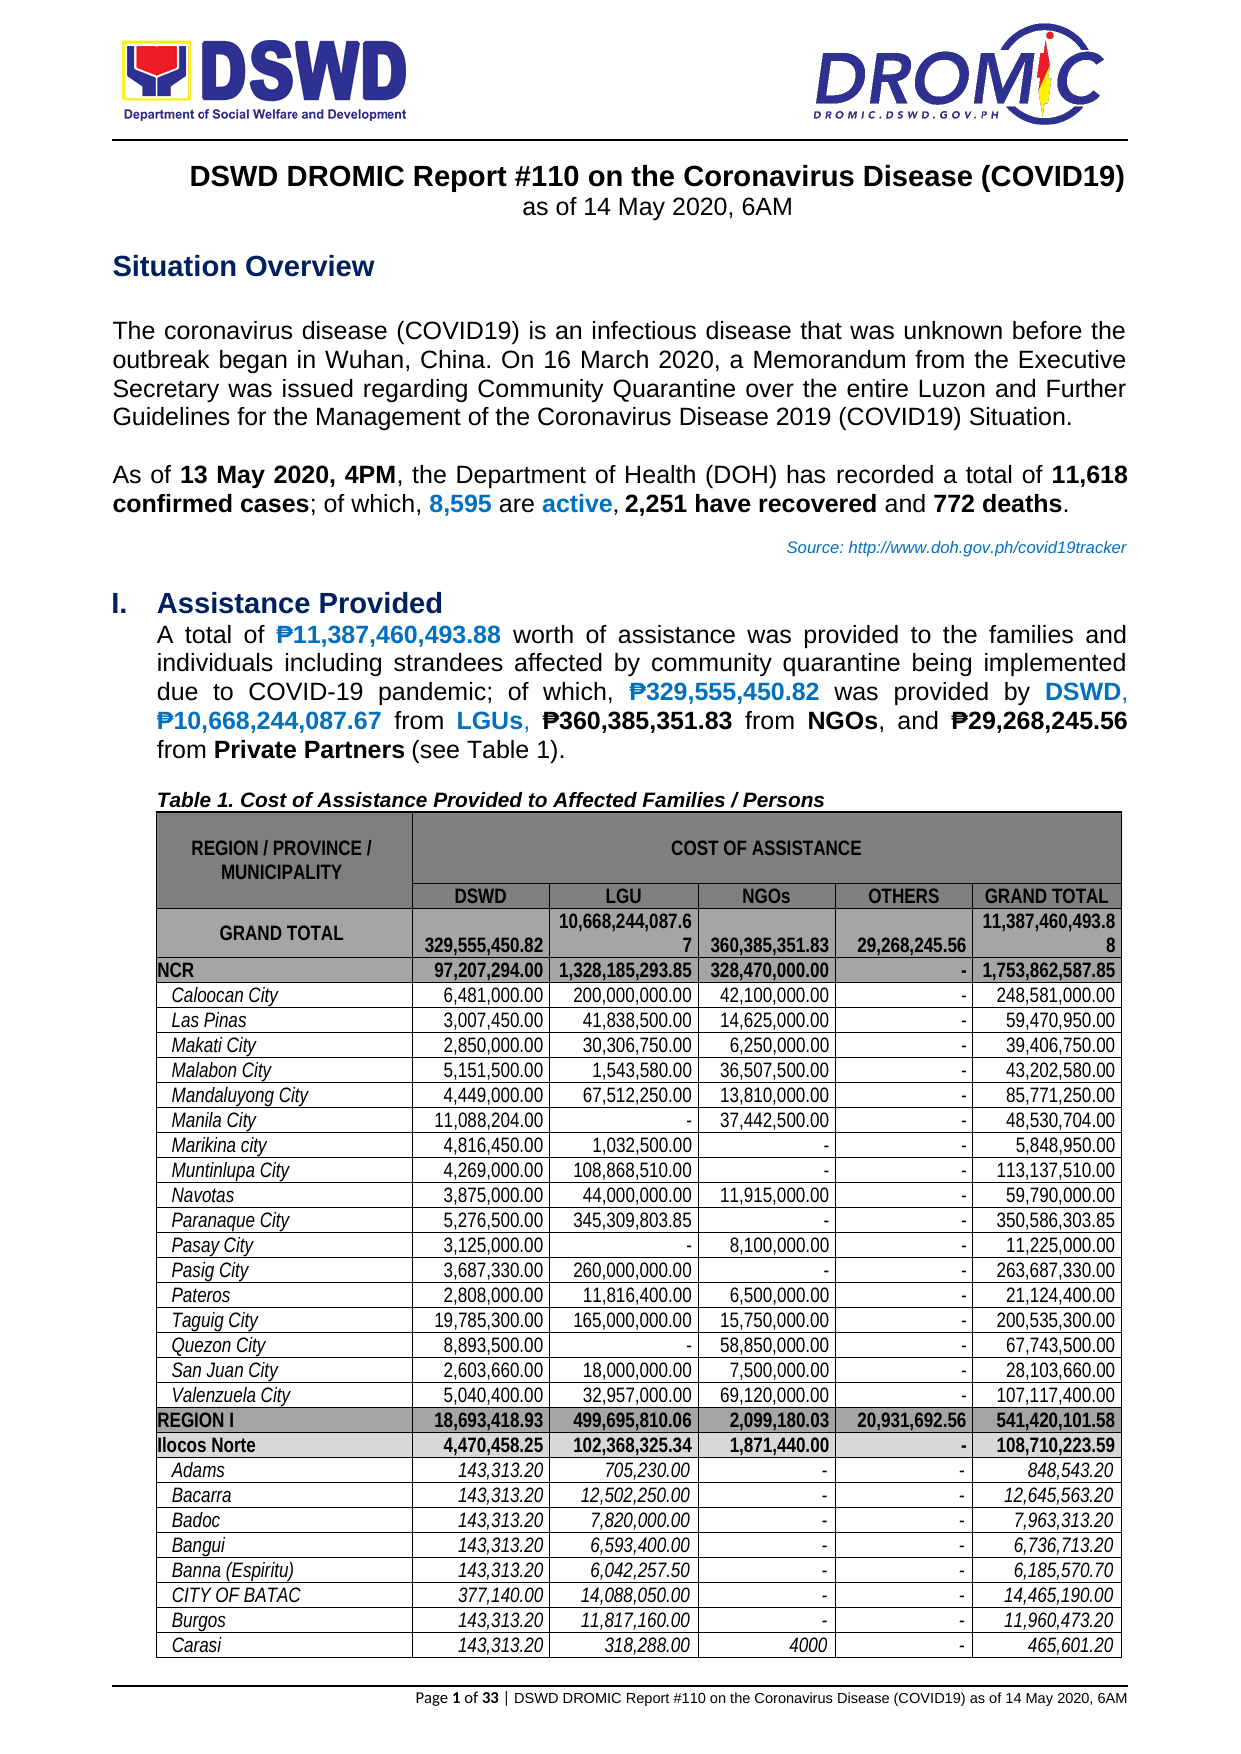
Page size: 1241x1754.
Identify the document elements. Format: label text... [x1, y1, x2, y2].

table_cell Las Pinas [157, 1008, 412, 1032]
table_cell 19,785,300.00 [413, 1308, 549, 1332]
table_cell 11,817,160.00 [550, 1608, 698, 1632]
table_cell - [836, 1308, 972, 1332]
table_cell Adams [171, 1458, 412, 1482]
table_cell 377,140.00 [413, 1583, 549, 1607]
table_cell 108,710,223.59 [973, 1433, 1121, 1457]
table_cell 2,850,000.00 [413, 1033, 549, 1057]
table_cell 248,581,000.00 [973, 983, 1121, 1007]
table_cell 85,771,250.00 [973, 1083, 1121, 1107]
table_cell - [699, 1258, 835, 1282]
table_cell NCR [157, 958, 412, 982]
table_cell 32,957,000.00 [550, 1383, 698, 1407]
table_cell [157, 1508, 171, 1532]
table_cell Pasig City [157, 1258, 412, 1282]
table_cell 12,645,563.20 [973, 1483, 1121, 1507]
table_cell - [836, 1183, 972, 1207]
text DSWD DROMIC Report #110 on the Coronavirus Disease (COVID19) [187, 159, 1128, 192]
table_cell - [836, 1558, 972, 1582]
table_cell 5,040,400.00 [413, 1383, 549, 1407]
list Assistance Provided [111, 586, 1128, 620]
table_cell 113,137,510.00 [973, 1158, 1121, 1182]
table_cell 1,328,185,293.85 [550, 958, 698, 982]
table_cell 3,007,450.00 [413, 1008, 549, 1032]
table_cell - [836, 1008, 972, 1032]
table_cell Bangui [171, 1533, 412, 1557]
table_cell 143,313.20 [413, 1533, 549, 1557]
table_cell 11,816,400.00 [550, 1283, 698, 1307]
table_cell 48,530,704.00 [973, 1108, 1121, 1132]
table_cell 2,099,180.03 [699, 1408, 835, 1432]
table_cell [157, 1558, 171, 1582]
table_cell 30,306,750.00 [550, 1033, 698, 1057]
table_cell [157, 1533, 171, 1557]
text Table 1. Cost of Assistance Provided to Affected Families / Persons [112, 787, 1128, 811]
table_cell 1,543,580.00 [550, 1058, 698, 1082]
table_cell 541,420,101.58 [973, 1408, 1121, 1432]
table_cell 28,103,660.00 [973, 1358, 1121, 1382]
table_cell 4000 [699, 1633, 835, 1657]
table_cell Burgos [171, 1608, 412, 1632]
table_cell Caloocan City [157, 983, 412, 1007]
table_cell 10,668,244,087.67 [550, 909, 698, 957]
table_cell 15,750,000.00 [699, 1308, 835, 1332]
table_cell 37,442,500.00 [699, 1108, 835, 1132]
table_cell - [836, 958, 972, 982]
table_cell - [699, 1483, 835, 1507]
table_cell 4,269,000.00 [413, 1158, 549, 1182]
text Source: http://www.doh.gov.ph/covid19tracker [112, 538, 1128, 557]
table_cell 328,470,000.00 [699, 958, 835, 982]
table_cell 8,893,500.00 [413, 1333, 549, 1357]
table_cell 14,088,050.00 [550, 1583, 698, 1607]
table_cell DSWD [413, 884, 549, 908]
table_cell 260,000,000.00 [550, 1258, 698, 1282]
table_cell - [836, 1608, 972, 1632]
table_cell 3,125,000.00 [413, 1233, 549, 1257]
table_cell 3,875,000.00 [413, 1183, 549, 1207]
table_cell 1,753,862,587.85 [973, 958, 1121, 982]
table_cell - [836, 1033, 972, 1057]
table_cell 36,507,500.00 [699, 1058, 835, 1082]
table_cell - [699, 1458, 835, 1482]
table_cell - [836, 983, 972, 1007]
table_cell 7,963,313.20 [973, 1508, 1121, 1532]
table_cell Quezon City [157, 1333, 412, 1357]
table_cell - [699, 1208, 835, 1232]
table_cell - [836, 1258, 972, 1282]
table_cell 107,117,400.00 [973, 1383, 1121, 1407]
table_cell 499,695,810.06 [550, 1408, 698, 1432]
table_cell - [699, 1583, 835, 1607]
text as of 14 May 2020, 6AM [187, 192, 1128, 221]
table_cell GRAND TOTAL [157, 909, 412, 957]
table_cell Mandaluyong City [157, 1083, 412, 1107]
table_cell - [836, 1433, 972, 1457]
table_cell 5,151,500.00 [413, 1058, 549, 1082]
table_cell 143,313.20 [413, 1608, 549, 1632]
table_cell 20,931,692.56 [836, 1408, 972, 1432]
table_cell - [699, 1558, 835, 1582]
table_cell - [836, 1208, 972, 1232]
text As of 13 May 2020, 4PM, the Department of Health (DOH) has recorded a total of 11,618 confirmed cases; of which, 8,595 are active, 2,251 have recovered and 772 deaths. [112, 460, 1128, 519]
table_cell Valenzuela City [157, 1383, 412, 1407]
table_cell Pateros [157, 1283, 412, 1307]
table_cell 43,202,580.00 [973, 1058, 1121, 1082]
table_cell 7,500,000.00 [699, 1358, 835, 1382]
table_cell 59,470,950.00 [973, 1008, 1121, 1032]
table_cell 1,871,440.00 [699, 1433, 835, 1457]
table_cell - [550, 1333, 698, 1357]
table_cell Badoc [171, 1508, 412, 1532]
table_cell CITY OF BATAC [171, 1583, 412, 1607]
table_cell Paranaque City [157, 1208, 412, 1232]
table_cell 67,743,500.00 [973, 1333, 1121, 1357]
table_cell Malabon City [157, 1058, 412, 1082]
table_cell 8,100,000.00 [699, 1233, 835, 1257]
table_cell 14,625,000.00 [699, 1008, 835, 1032]
table_cell Pasay City [157, 1233, 412, 1257]
table_header REGION / PROVINCE / MUNICIPALITY [157, 813, 412, 908]
table_cell 11,960,473.20 [973, 1608, 1121, 1632]
table_cell 2,808,000.00 [413, 1283, 549, 1307]
table_cell 465,601.20 [973, 1633, 1121, 1657]
table_cell 6,593,400.00 [550, 1533, 698, 1557]
table_cell [157, 1458, 171, 1482]
table_cell 5,276,500.00 [413, 1208, 549, 1232]
table_cell 143,313.20 [413, 1458, 549, 1482]
table_cell 143,313.20 [413, 1483, 549, 1507]
table_cell 4,449,000.00 [413, 1083, 549, 1107]
table_cell - [699, 1508, 835, 1532]
table_cell 6,481,000.00 [413, 983, 549, 1007]
table_cell REGION I [157, 1408, 412, 1432]
table_cell 705,230.00 [550, 1458, 698, 1482]
table_cell - [699, 1608, 835, 1632]
table_cell Bacarra [171, 1483, 412, 1507]
table_cell 200,000,000.00 [550, 983, 698, 1007]
table_cell NGOs [699, 884, 835, 908]
table_cell 69,120,000.00 [699, 1383, 835, 1407]
table_cell 329,555,450.82 [413, 909, 549, 957]
table_cell Taguig City [157, 1308, 412, 1332]
table_cell - [550, 1108, 698, 1132]
table_cell OTHERS [836, 884, 972, 908]
table_cell - [836, 1508, 972, 1532]
table_cell - [836, 1233, 972, 1257]
table_cell [157, 1483, 171, 1507]
table_cell 143,313.20 [413, 1633, 549, 1657]
table_cell Makati City [157, 1033, 412, 1057]
table_cell 58,850,000.00 [699, 1333, 835, 1357]
table_cell 6,042,257.50 [550, 1558, 698, 1582]
table_cell 143,313.20 [413, 1508, 549, 1532]
table_cell 263,687,330.00 [973, 1258, 1121, 1282]
table_cell [157, 1608, 171, 1632]
table_cell Manila City [157, 1108, 412, 1132]
table_cell 143,313.20 [413, 1558, 549, 1582]
table_cell 6,500,000.00 [699, 1283, 835, 1307]
table_cell - [836, 1133, 972, 1157]
table_cell Ilocos Norte [157, 1433, 412, 1457]
table_cell 360,385,351.83 [699, 909, 835, 957]
table_cell - [836, 1333, 972, 1357]
table_cell 67,512,250.00 [550, 1083, 698, 1107]
table_cell 7,820,000.00 [550, 1508, 698, 1532]
table_cell 14,465,190.00 [973, 1583, 1121, 1607]
table_cell Marikina city [157, 1133, 412, 1157]
table_cell 41,838,500.00 [550, 1008, 698, 1032]
table_cell - [836, 1383, 972, 1407]
table_cell 18,693,418.93 [413, 1408, 549, 1432]
table_cell 1,032,500.00 [550, 1133, 698, 1157]
table_cell Muntinlupa City [157, 1158, 412, 1182]
table_cell 13,810,000.00 [699, 1083, 835, 1107]
table_cell 11,387,460,493.88 [973, 909, 1121, 957]
table_cell - [699, 1133, 835, 1157]
picture [781, 23, 1133, 125]
table_cell - [836, 1108, 972, 1132]
table_cell 108,868,510.00 [550, 1158, 698, 1182]
table_cell - [836, 1633, 972, 1657]
table_cell 6,250,000.00 [699, 1033, 835, 1057]
table_cell San Juan City [157, 1358, 412, 1382]
table_cell 44,000,000.00 [550, 1183, 698, 1207]
table_cell 21,124,400.00 [973, 1283, 1121, 1307]
table_cell 11,225,000.00 [973, 1233, 1121, 1257]
table_cell - [836, 1083, 972, 1107]
table_cell [157, 1633, 171, 1657]
table_cell - [699, 1158, 835, 1182]
text A total of ₱11,387,460,493.88 worth of assistance was provided to the families and individuals including strandees affected by community quarantine being implemented due to COVID-19 pandemic; of which, ₱329,555,450.82 was provided by DSWD, ₱10,668,244,087.67 from LGUs, ₱360,385,351.83 from NGOs, and ₱29,268,245.56 from Private Partners (see Table 1). [157, 620, 1128, 763]
text The coronavirus disease (COVID19) is an infectious disease that was unknown before the outbreak began in Wuhan, China. On 16 March 2020, a Memorandum from the Executive Secretary was issued regarding Community Quarantine over the entire Luzon and Further Guidelines for the Management of the Coronavirus Disease 2019 (COVID19) Situation. [112, 316, 1128, 431]
table_cell 4,816,450.00 [413, 1133, 549, 1157]
table_header COST OF ASSISTANCE [413, 813, 1121, 883]
table_cell 3,687,330.00 [413, 1258, 549, 1282]
text Situation Overview [112, 249, 1128, 282]
table_cell GRAND TOTAL [973, 884, 1121, 908]
table_cell 12,502,250.00 [550, 1483, 698, 1507]
table_cell 350,586,303.85 [973, 1208, 1121, 1232]
table_cell 29,268,245.56 [836, 909, 972, 957]
table_cell 6,736,713.20 [973, 1533, 1121, 1557]
table_cell 59,790,000.00 [973, 1183, 1121, 1207]
table_cell 318,288.00 [550, 1633, 698, 1657]
table_cell - [836, 1483, 972, 1507]
table_cell Navotas [157, 1183, 412, 1207]
table_cell [157, 1583, 171, 1607]
table_cell 18,000,000.00 [550, 1358, 698, 1382]
table_cell 4,470,458.25 [413, 1433, 549, 1457]
table_cell - [836, 1533, 972, 1557]
table_cell 2,603,660.00 [413, 1358, 549, 1382]
table_cell 11,915,000.00 [699, 1183, 835, 1207]
table_cell 5,848,950.00 [973, 1133, 1121, 1157]
table_cell Carasi [171, 1633, 412, 1657]
table_cell 848,543.20 [973, 1458, 1121, 1482]
table_cell 42,100,000.00 [699, 983, 835, 1007]
table_cell 345,309,803.85 [550, 1208, 698, 1232]
table_cell 97,207,294.00 [413, 958, 549, 982]
table_cell - [836, 1358, 972, 1382]
table_cell - [836, 1058, 972, 1082]
table_cell 11,088,204.00 [413, 1108, 549, 1132]
table_cell LGU [550, 884, 698, 908]
table_cell 6,185,570.70 [973, 1558, 1121, 1582]
table_cell 200,535,300.00 [973, 1308, 1121, 1332]
table_cell 102,368,325.34 [550, 1433, 698, 1457]
table_cell - [836, 1583, 972, 1607]
table_cell - [836, 1158, 972, 1182]
table_cell - [836, 1283, 972, 1307]
table_cell - [550, 1233, 698, 1257]
table_cell 39,406,750.00 [973, 1033, 1121, 1057]
picture [112, 37, 417, 125]
table_cell - [836, 1458, 972, 1482]
table_cell 165,000,000.00 [550, 1308, 698, 1332]
table_cell Banna (Espiritu) [171, 1558, 412, 1582]
table_cell - [699, 1533, 835, 1557]
